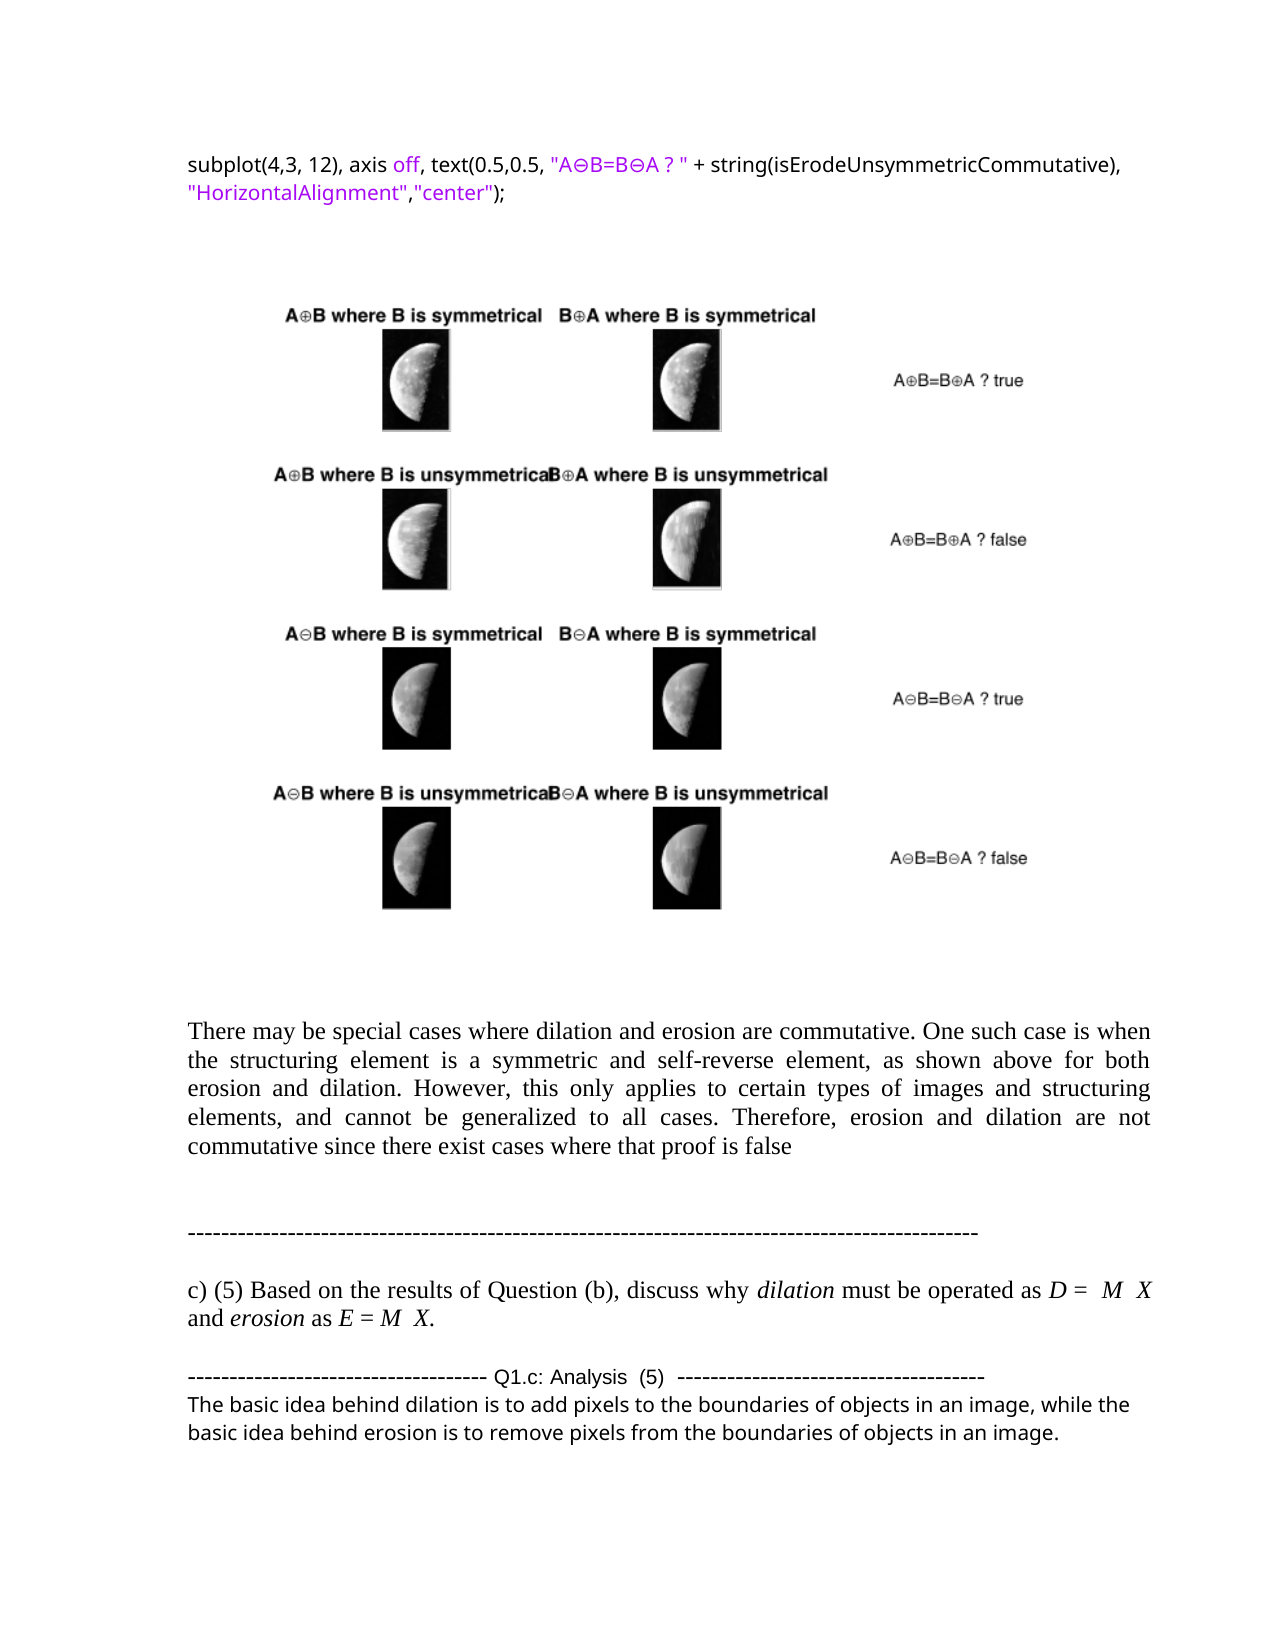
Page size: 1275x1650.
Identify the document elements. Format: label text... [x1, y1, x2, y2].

text ------------------------------------ Q1.c: Analysis (5) ------------------------------------- [187, 1361, 1152, 1390]
text subplot(4,3, 12), axis off, text(0.5,0.5, "A⊖B=B⊖A ? " + string(isErodeUnsymmetricCommutative), "HorizontalAlignment","center"); [187, 150, 1152, 207]
text There may be special cases where dilation and erosion are commutative. One such case is when the structuring element is a symmetric and self-reverse element, as shown above for both erosion and dilation. However, this only applies to certain types of images and structuring elements, and cannot be generalized to all cases. Therefore, erosion and dilation are not commutative since there exist cases where that proof is false [187, 1016, 1152, 1160]
text c) (5) Based on the results of Question (b), discuss why dilation must be operated as D = M X and erosion as E = M X. [187, 1275, 1152, 1332]
text The basic idea behind dilation is to add pixels to the boundaries of objects in an image, while the basic idea behind erosion is to remove pixels from the boundaries of objects in an image. [187, 1390, 1152, 1447]
text ----------------------------------------------------------------------------------------------- [187, 1217, 1152, 1246]
